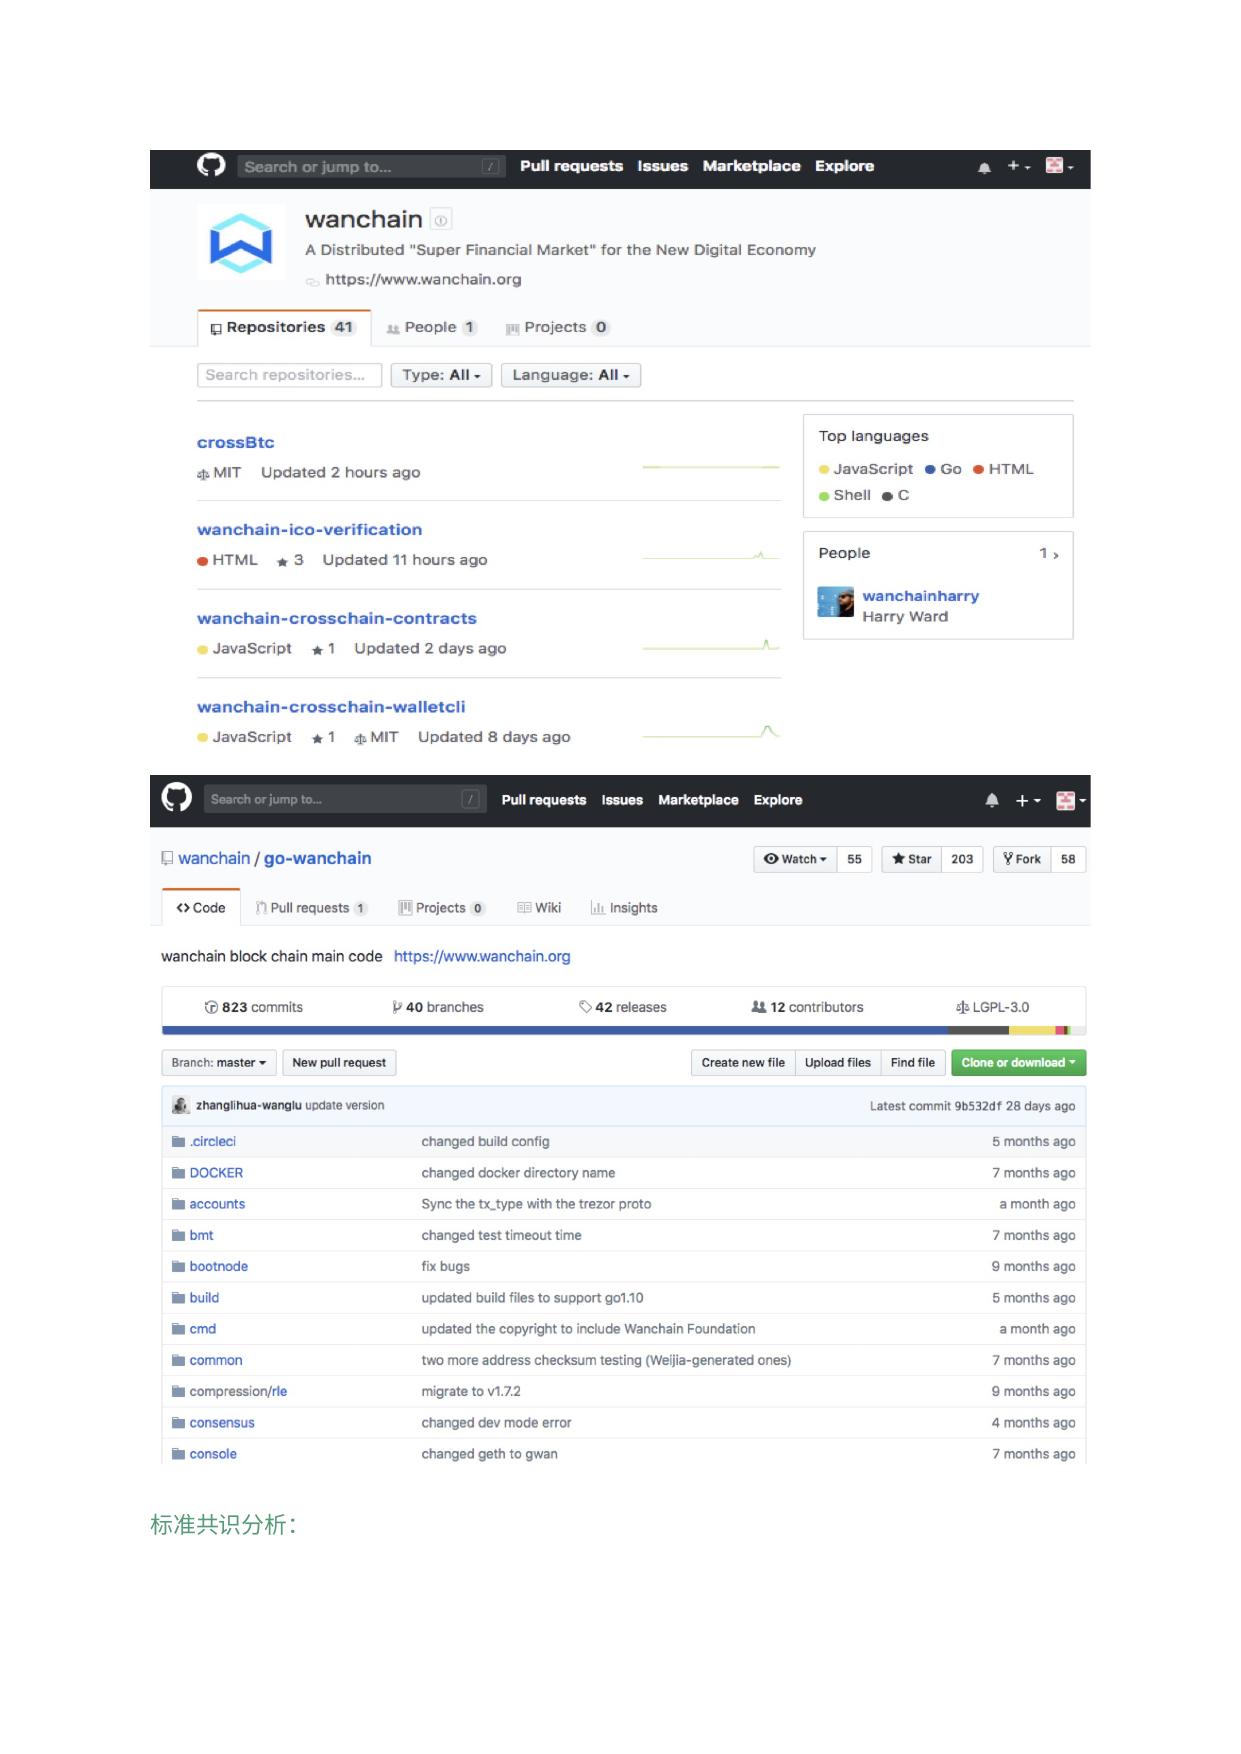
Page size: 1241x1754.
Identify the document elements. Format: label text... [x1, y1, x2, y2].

picture [150, 150, 1091, 763]
picture [150, 775, 1091, 1464]
text 标准共识分析： [150, 1506, 1090, 1540]
